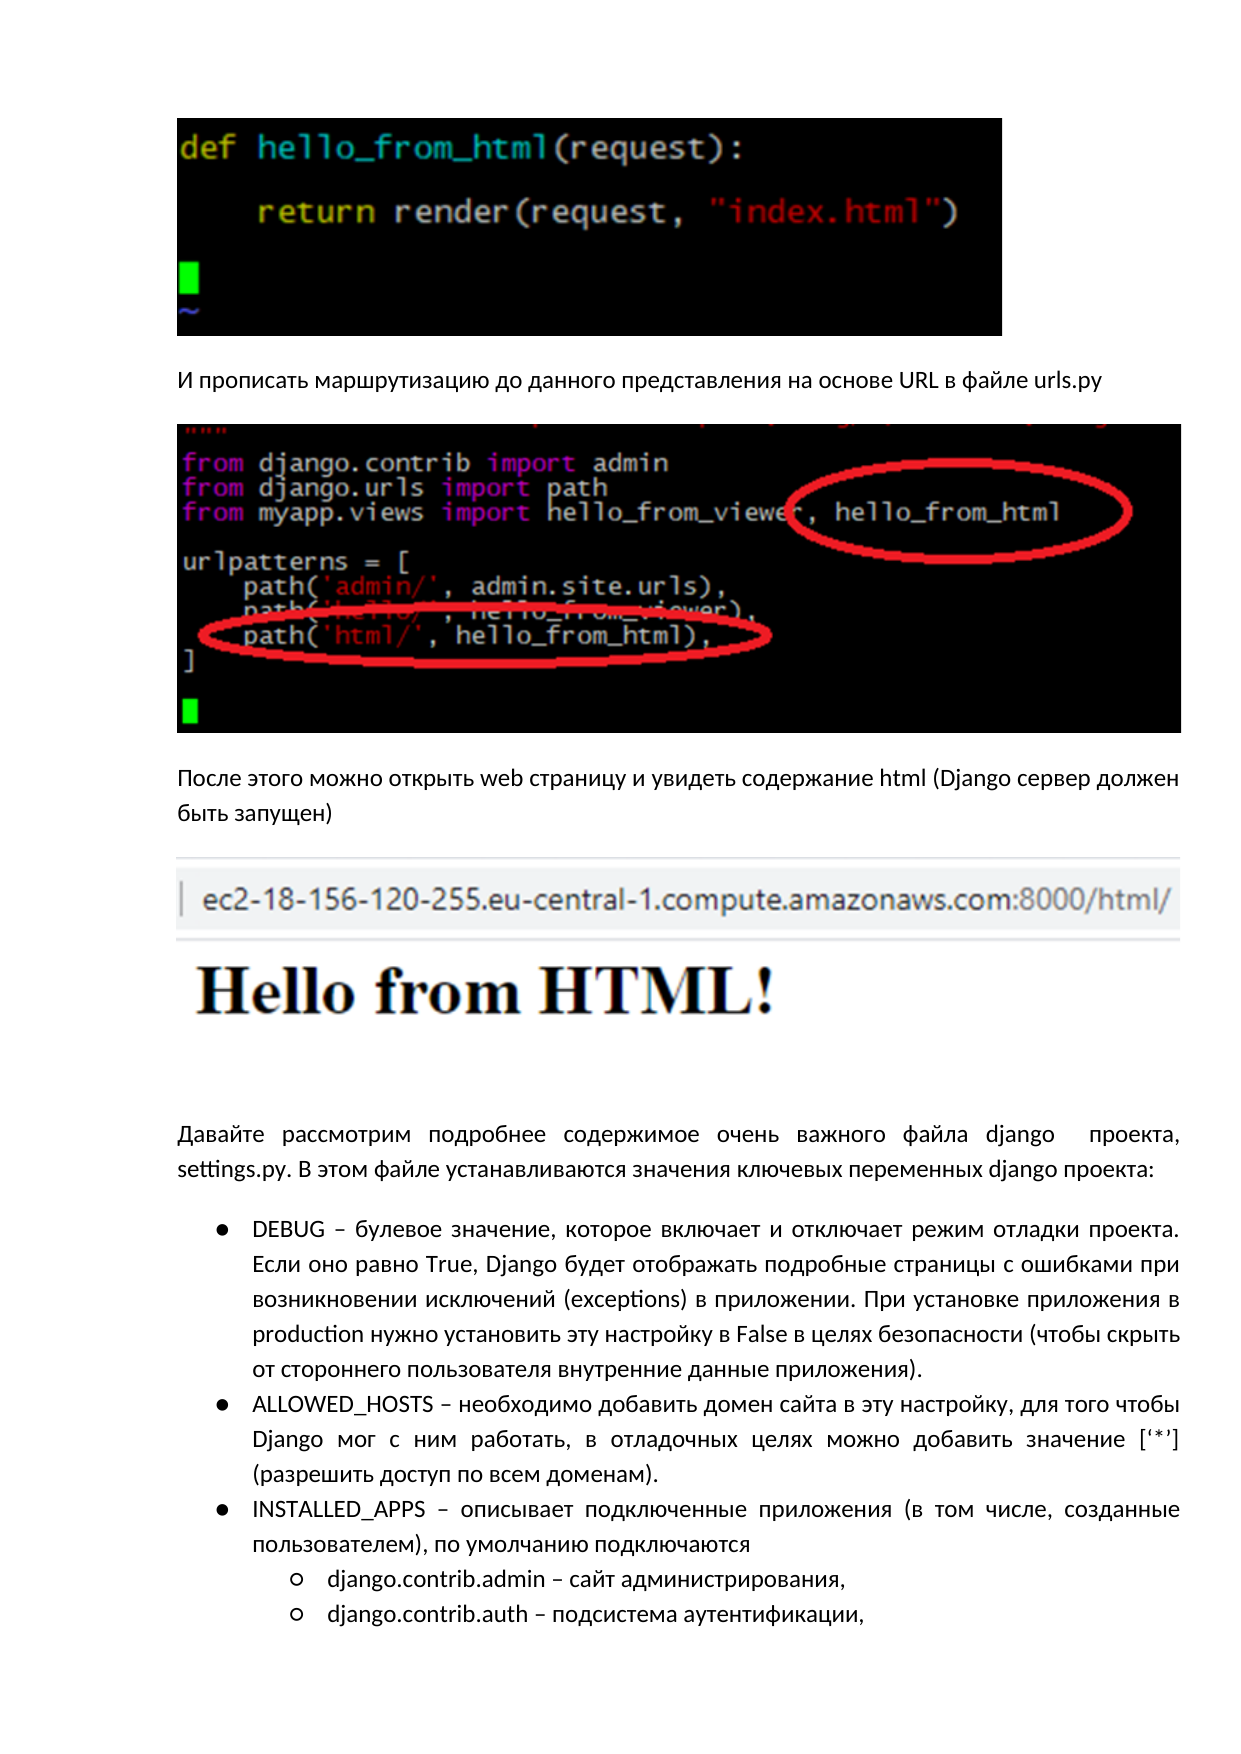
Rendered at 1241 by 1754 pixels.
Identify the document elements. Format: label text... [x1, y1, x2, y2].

list ALLOWED_HOSTS – необходимо добавить домен сайта в эту настройку, для того чтобы Django мог с ним работать, в отладочных целях можно добавить значение [‘*’] (разрешить доступ по всем доменам). [214, 1388, 1181, 1488]
picture [177, 424, 1182, 733]
list django.contrib.auth – подсистема аутентификации, [289, 1598, 1181, 1628]
picture [177, 118, 1003, 336]
list DEBUG – булевое значение, которое включает и отключает режим отладки проекта. Если оно равно True, Django будет отображать подробные страницы с ошибками при возникновении исключений (exceptions) в приложении. При установке приложения в production нужно установить эту настройку в False в целях безопасности (чтобы скрыть от стороннего пользователя внутренние данные приложения). [214, 1213, 1181, 1383]
list INSTALLED_APPS – описывает подключенные приложения (в том числе, созданные пользователем), по умолчанию подключаются [214, 1493, 1181, 1558]
list django.contrib.admin – сайт администрирования, [289, 1563, 1181, 1593]
text Давайте рассмотрим подробнее содержимое очень важного файла django проекта, settings.py. В этом файле устанавливаются значения ключевых переменных django проекта: [177, 1118, 1181, 1183]
text И прописать маршрутизацию до данного представления на основе URL в файле urls.py [177, 365, 1181, 395]
text После этого можно открыть web страницу и увидеть содержание html (Django сервер должен быть запущен) [177, 762, 1181, 828]
picture [176, 857, 1180, 1029]
